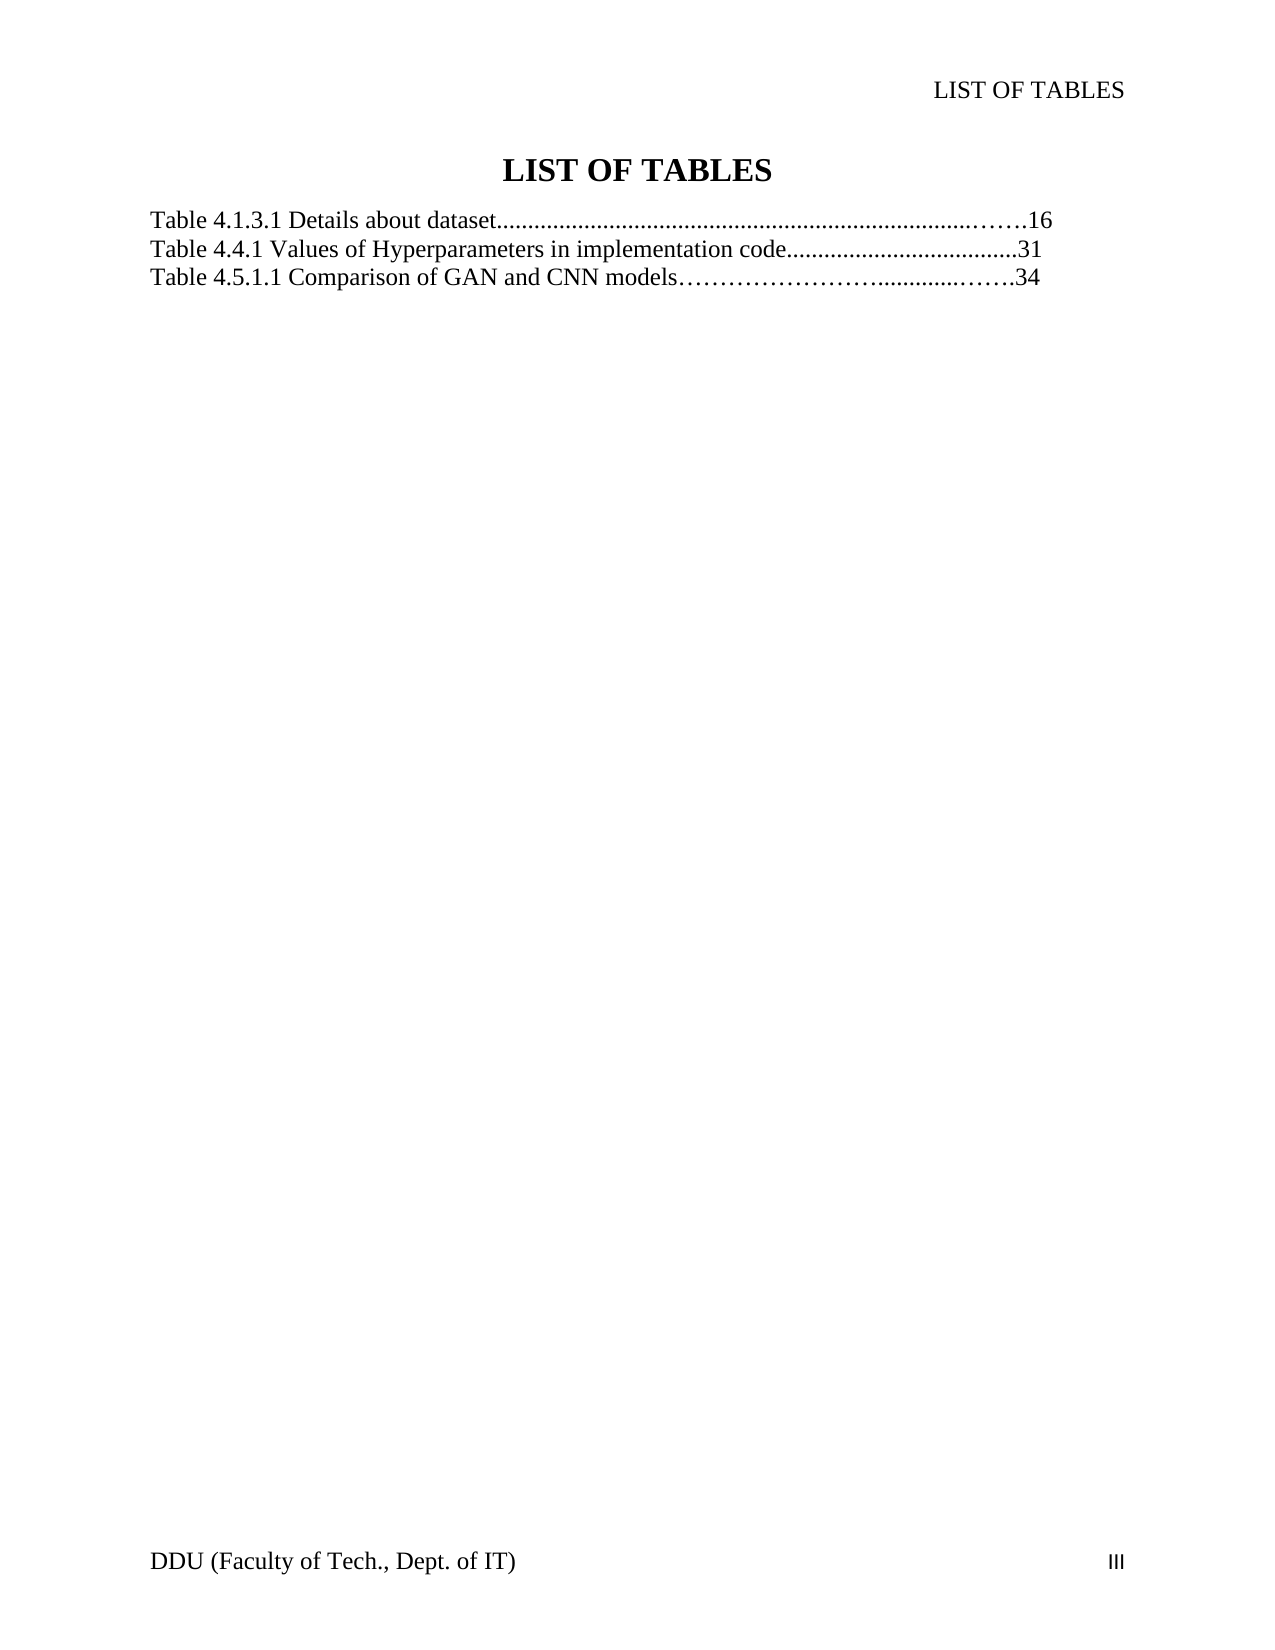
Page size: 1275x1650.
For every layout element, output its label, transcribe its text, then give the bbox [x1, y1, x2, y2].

text Table 4.4.1 Values of Hyperparameters in implementation code.....................................31 [150, 234, 1125, 262]
text Table 4.1.3.1 Details about dataset............................................................................…….16 [150, 205, 1125, 234]
text LIST OF TABLES [150, 150, 1125, 188]
text Table 4.5.1.1 Comparison of GAN and CNN models…………………….............…….34 [150, 262, 1125, 291]
